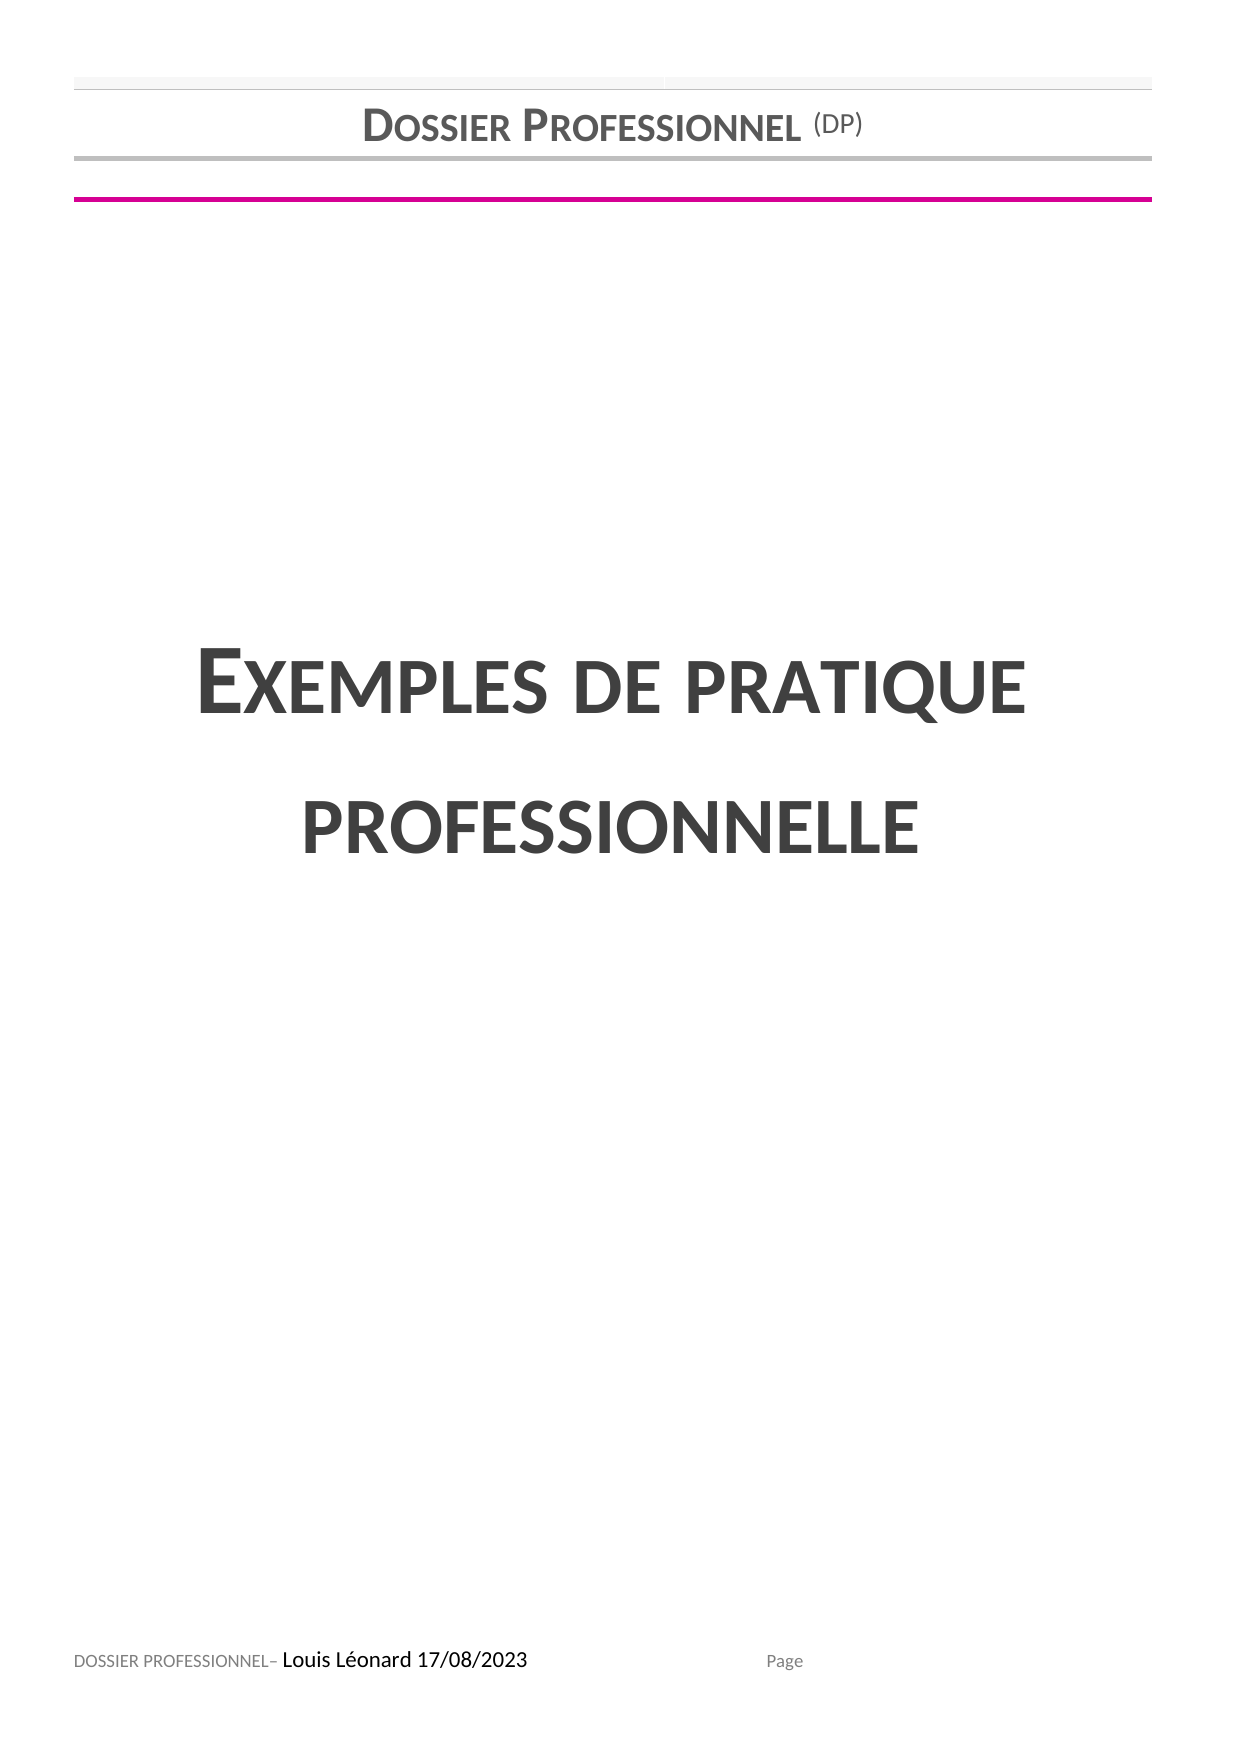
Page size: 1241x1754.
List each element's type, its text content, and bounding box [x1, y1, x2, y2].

text Exemples de pratique [118, 616, 1104, 738]
text professionnelle [118, 757, 1104, 879]
